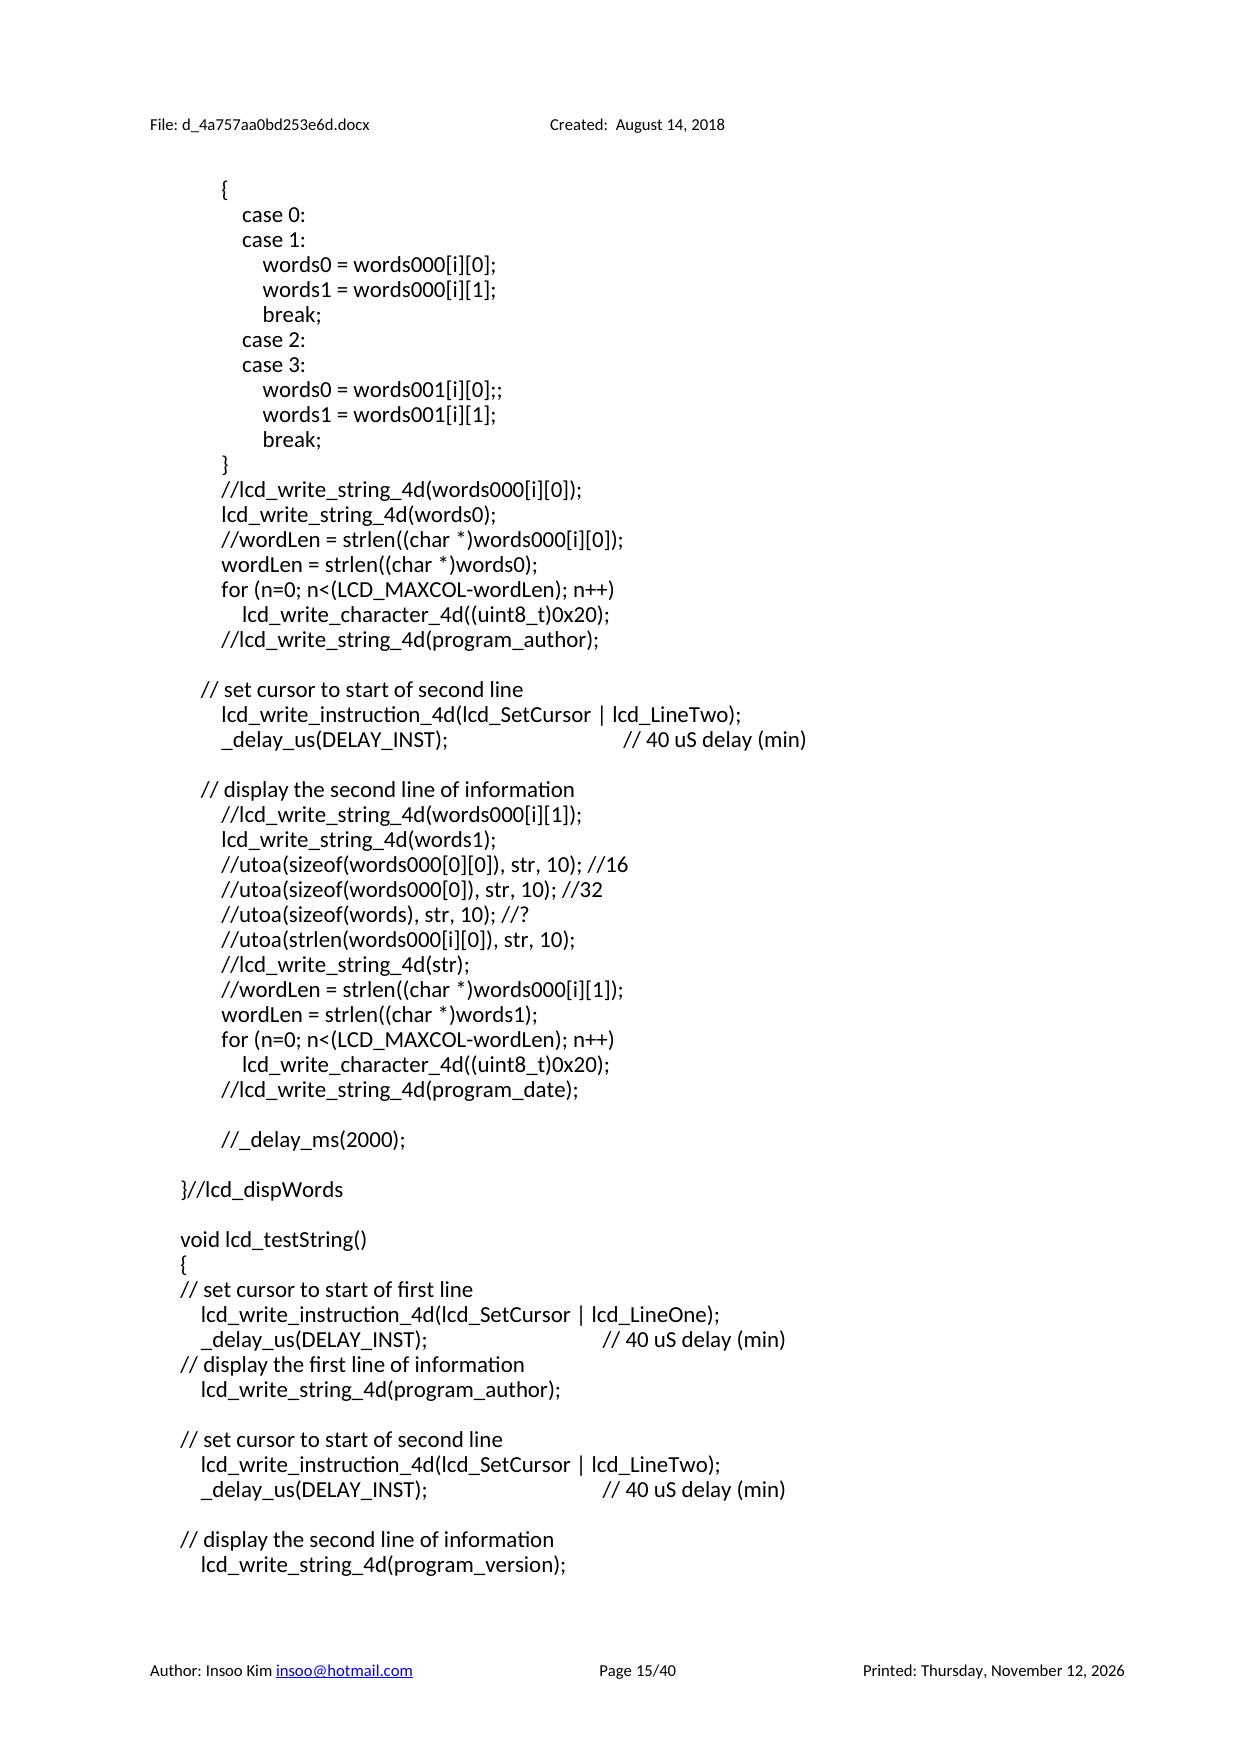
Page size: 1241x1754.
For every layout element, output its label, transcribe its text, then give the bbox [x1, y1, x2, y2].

text // display the second line of information [180, 1527, 1090, 1552]
text break; [180, 427, 1090, 452]
text //lcd_write_string_4d(program_author); [180, 627, 1090, 652]
text //_delay_ms(2000); [180, 1127, 1090, 1152]
text void lcd_testString() [180, 1227, 1090, 1252]
text //utoa(strlen(words000[i][0]), str, 10); [180, 927, 1090, 952]
text // set cursor to start of first line [180, 1277, 1090, 1302]
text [180, 1452, 1090, 1477]
text { [180, 1252, 1090, 1277]
text } [180, 452, 1090, 477]
text lcd_write_string_4d(words0); [180, 502, 1090, 527]
text lcd_write_string_4d(program_author); [180, 1377, 1090, 1402]
text _delay_us(DELAY_INST); // 40 uS delay (min) [180, 1327, 1090, 1352]
text lcd_write_instruction_4d(lcd_SetCursor | lcd_LineOne); [180, 1302, 1090, 1327]
text for (n=0; n<(LCD_MAXCOL-wordLen); n++) [180, 577, 1090, 602]
text //lcd_write_string_4d(words000[i][1]); [180, 802, 1090, 827]
text //wordLen = strlen((char *)words000[i][0]); [180, 527, 1090, 552]
text lcd_write_instruction_4d(lcd_SetCursor | lcd_LineTwo); [180, 702, 1090, 727]
text words0 = words000[i][0]; [180, 252, 1090, 277]
text words0 = words001[i][0];; [180, 377, 1090, 402]
text // display the first line of information [180, 1352, 1090, 1377]
text lcd_write_character_4d((uint8_t)0x20); [180, 602, 1090, 627]
text //wordLen = strlen((char *)words000[i][1]); [180, 977, 1090, 1002]
text // set cursor to start of second line [180, 1427, 1090, 1452]
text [180, 1477, 1090, 1502]
text // set cursor to start of second line [180, 677, 1090, 702]
text //lcd_write_string_4d(program_date); [180, 1077, 1090, 1102]
text wordLen = strlen((char *)words1); [180, 1002, 1090, 1027]
text lcd_write_string_4d(program_version); [180, 1552, 1090, 1577]
text wordLen = strlen((char *)words0); [180, 552, 1090, 577]
text case 1: [180, 227, 1090, 252]
text //lcd_write_string_4d(words000[i][0]); [180, 477, 1090, 502]
text //lcd_write_string_4d(str); [180, 952, 1090, 977]
text case 2: [180, 327, 1090, 352]
text for (n=0; n<(LCD_MAXCOL-wordLen); n++) [180, 1027, 1090, 1052]
text case 3: [180, 352, 1090, 377]
text lcd_write_character_4d((uint8_t)0x20); [180, 1052, 1090, 1077]
text break; [180, 302, 1090, 327]
text }//lcd_dispWords [180, 1177, 1090, 1202]
text //utoa(sizeof(words000[0]), str, 10); //32 [180, 877, 1090, 902]
text words1 = words001[i][1]; [180, 402, 1090, 427]
text //utoa(sizeof(words000[0][0]), str, 10); //16 [180, 852, 1090, 877]
text _delay_us(DELAY_INST); // 40 uS delay (min) [180, 727, 1090, 752]
text //utoa(sizeof(words), str, 10); //? [180, 902, 1090, 927]
text words1 = words000[i][1]; [180, 277, 1090, 302]
text lcd_write_string_4d(words1); [180, 827, 1090, 852]
text case 0: [180, 202, 1090, 227]
text // display the second line of information [180, 777, 1090, 802]
text { [180, 177, 1090, 202]
